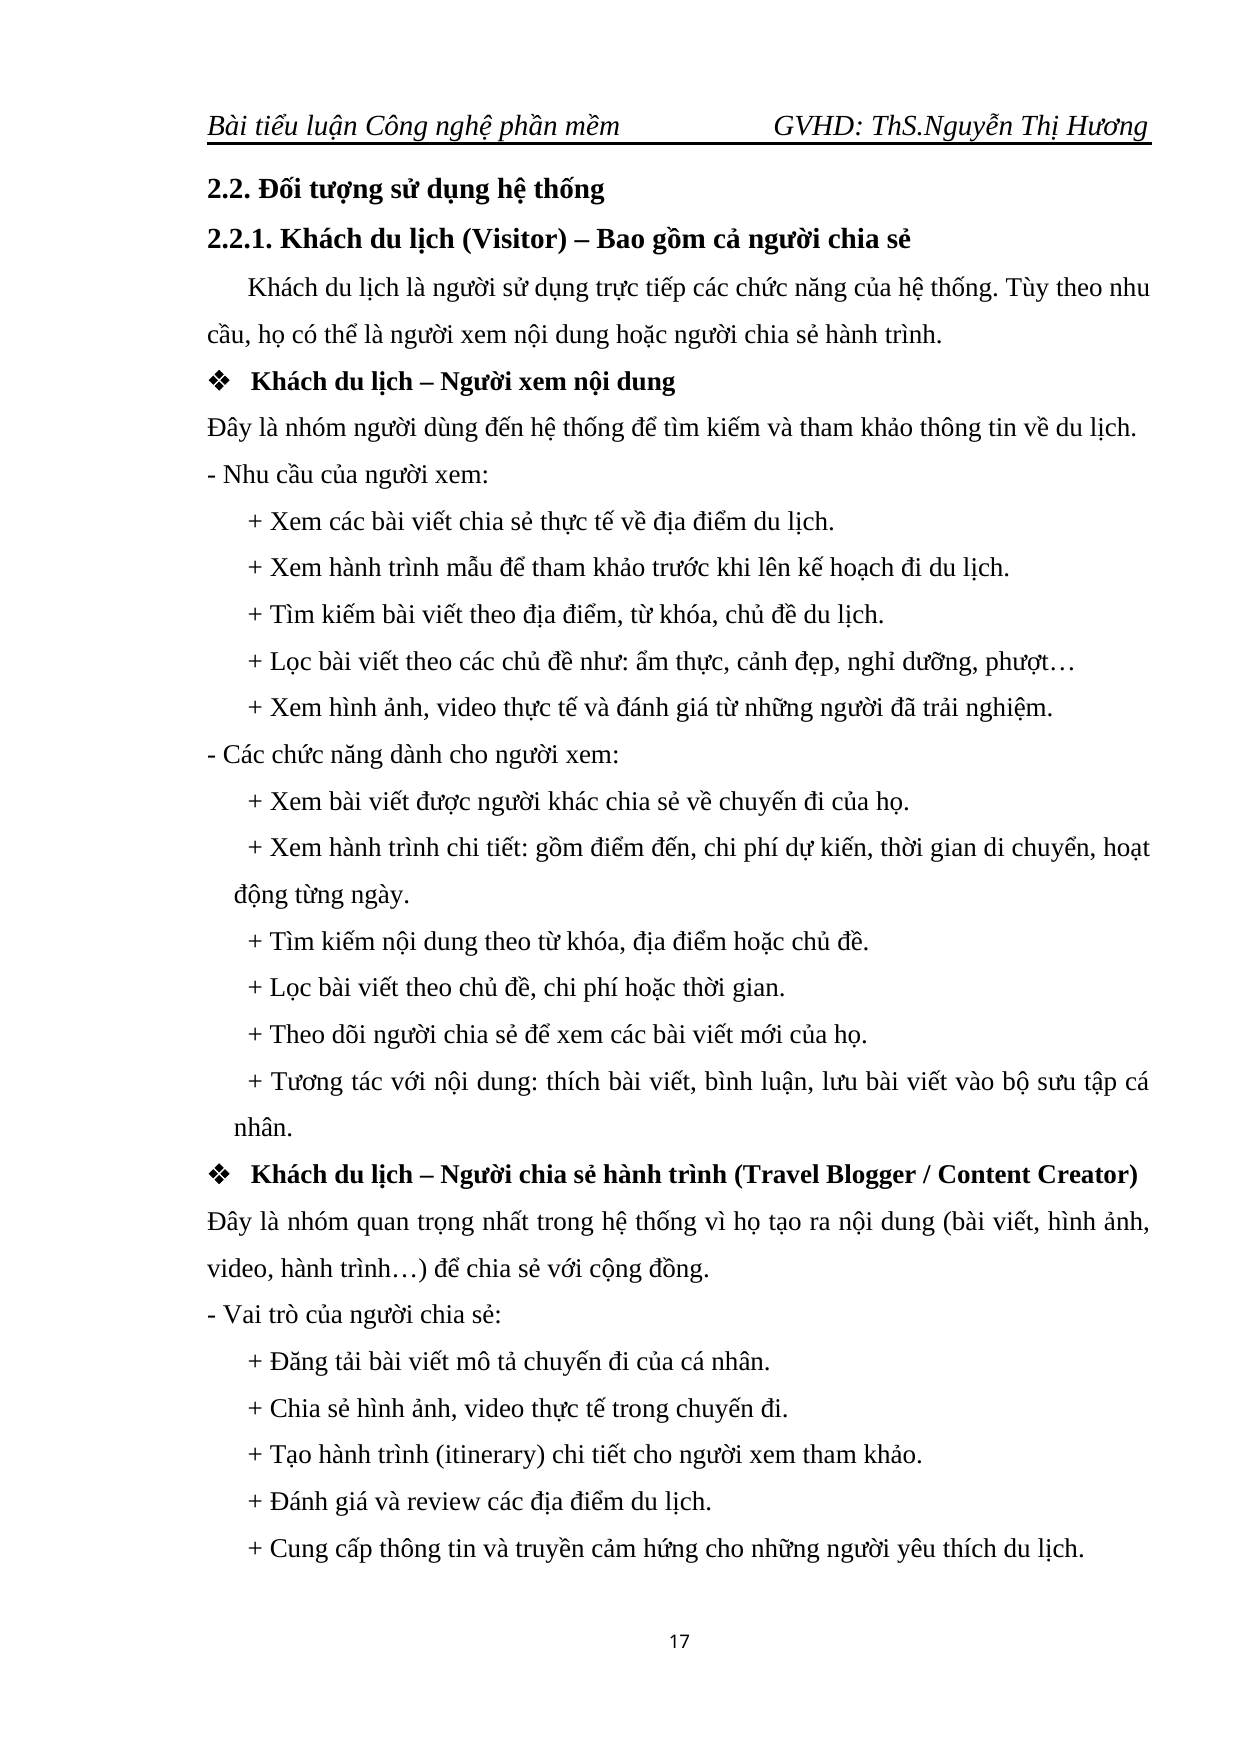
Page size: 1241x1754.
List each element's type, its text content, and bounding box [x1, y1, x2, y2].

text + Tìm kiếm bài viết theo địa điểm, từ khóa, chủ đề du lịch. [207, 598, 1152, 629]
subtitle 2.2. Đối tượng sử dụng hệ thống [207, 171, 1152, 204]
text + Tạo hành trình (itinerary) chi tiết cho người xem tham khảo. [207, 1438, 1152, 1469]
list Khách du lịch – Người chia sẻ hành trình (Travel Blogger / Content Creator) [207, 1158, 1152, 1189]
text Khách du lịch là người sử dụng trực tiếp các chức năng của hệ thống. Tùy theo nhu cầu, họ có thể là người xem nội dung hoặc người chia sẻ hành trình. [207, 271, 1152, 349]
text - Nhu cầu của người xem: [207, 458, 1152, 489]
list Khách du lịch – Người xem nội dung [207, 365, 1152, 396]
text + Xem các bài viết chia sẻ thực tế về địa điểm du lịch. [207, 505, 1152, 536]
text + Xem hành trình mẫu để tham khảo trước khi lên kế hoạch đi du lịch. [207, 552, 1152, 583]
text + Theo dõi người chia sẻ để xem các bài viết mới của họ. [234, 1018, 1152, 1049]
text Đây là nhóm người dùng đến hệ thống để tìm kiếm và tham khảo thông tin về du lịch. [207, 412, 1152, 443]
text + Xem hình ảnh, video thực tế và đánh giá từ những người đã trải nghiệm. [207, 692, 1152, 723]
subtitle 2.2.1. Khách du lịch (Visitor) – Bao gồm cả người chia sẻ [207, 221, 1152, 254]
text + Đăng tải bài viết mô tả chuyến đi của cá nhân. [207, 1345, 1152, 1376]
text + Đánh giá và review các địa điểm du lịch. [207, 1485, 1152, 1516]
text + Xem bài viết được người khác chia sẻ về chuyến đi của họ. [207, 785, 1152, 816]
text + Lọc bài viết theo chủ đề, chi phí hoặc thời gian. [234, 972, 1152, 1003]
text + Xem hành trình chi tiết: gồm điểm đến, chi phí dự kiến, thời gian di chuyển, hoạt động từng ngày. [234, 832, 1152, 909]
text Đây là nhóm quan trọng nhất trong hệ thống vì họ tạo ra nội dung (bài viết, hình ảnh, video, hành trình…) để chia sẻ với cộng đồng. [207, 1205, 1152, 1283]
text + Tương tác với nội dung: thích bài viết, bình luận, lưu bài viết vào bộ sưu tập cá nhân. [234, 1065, 1152, 1143]
text - Vai trò của người chia sẻ: [207, 1298, 1152, 1329]
text - Các chức năng dành cho người xem: [207, 738, 1152, 769]
text + Lọc bài viết theo các chủ đề như: ẩm thực, cảnh đẹp, nghỉ dưỡng, phượt… [207, 645, 1152, 676]
text + Cung cấp thông tin và truyền cảm hứng cho những người yêu thích du lịch. [207, 1532, 1152, 1563]
text + Tìm kiếm nội dung theo từ khóa, địa điểm hoặc chủ đề. [234, 925, 1152, 956]
text + Chia sẻ hình ảnh, video thực tế trong chuyến đi. [207, 1392, 1152, 1423]
